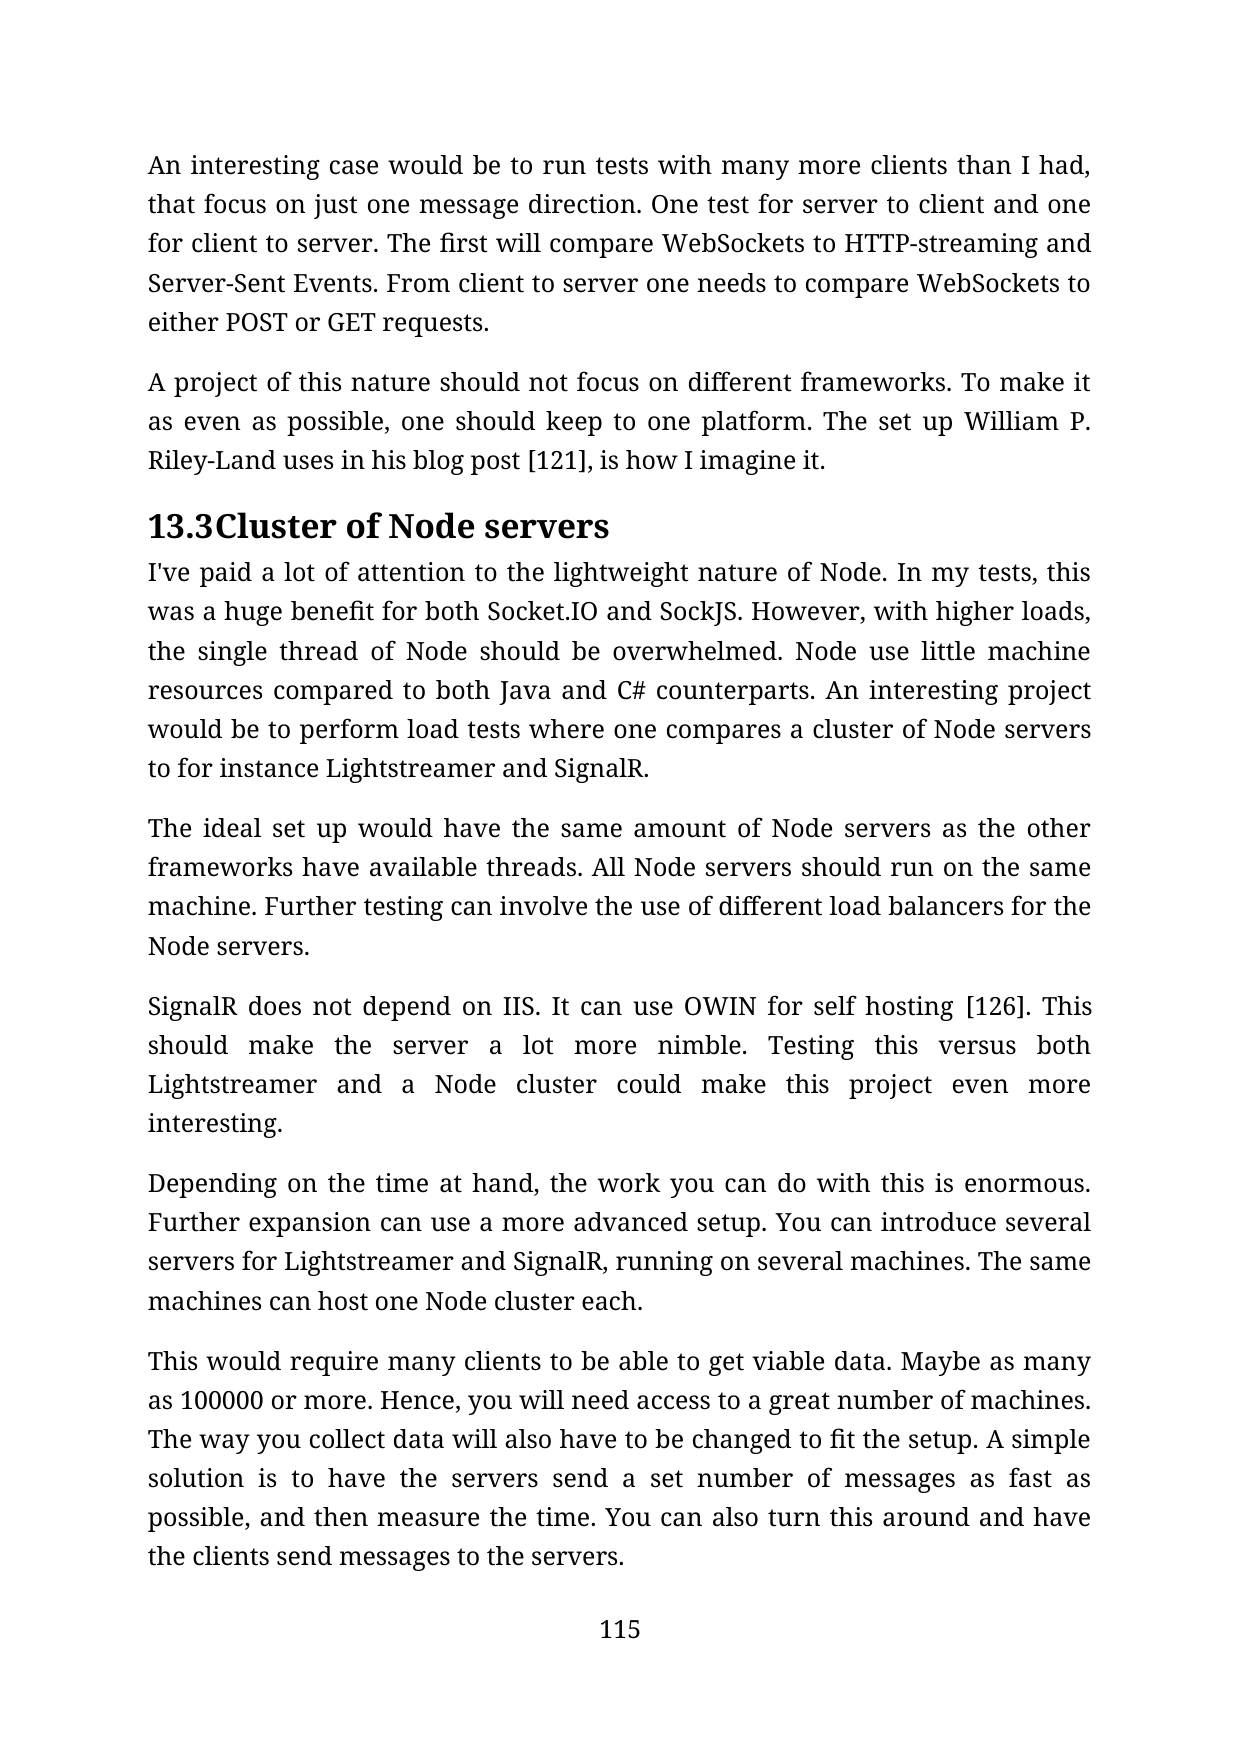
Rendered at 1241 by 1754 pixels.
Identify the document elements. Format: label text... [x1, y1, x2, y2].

text SignalR does not depend on IIS. It can use OWIN for self hosting [126]. This should make the server a lot more nimble. Testing this versus both Lightstreamer and a Node cluster could make this project even more interesting. [148, 988, 1092, 1140]
text A project of this nature should not focus on different frameworks. To make it as even as possible, one should keep to one platform. The set up William P. Riley-Land uses in his blog post [121], is how I imagine it. [148, 364, 1092, 477]
text I've paid a lot of attention to the lightweight nature of Node. In my tests, this was a huge benefit for both Socket.IO and SockJS. However, with higher loads, the single thread of Node should be overwhelmed. Node use little machine resources compared to both Java and C# counterparts. An interesting project would be to perform load tests where one compares a cluster of Node servers to for instance Lightstreamer and SignalR. [148, 555, 1092, 785]
text Depending on the time at hand, the work you can do with this is enormous. Further expansion can use a more advanced setup. You can introduce several servers for Lightstreamer and SignalR, running on several machines. The same machines can host one Node cluster each. [148, 1166, 1092, 1317]
text An interesting case would be to run tests with many more clients than I had, that focus on just one message direction. One test for server to client and one for client to server. The first will compare WebSockets to HTTP-streaming and Server-Sent Events. From client to server one needs to compare WebSockets to either POST or GET requests. [148, 148, 1092, 338]
subtitle Cluster of Node servers [148, 503, 1092, 548]
text This would require many clients to be able to get viable data. Maybe as many as 100000 or more. Hence, you will need access to a great number of machines. The way you collect data will also have to be changed to fit the setup. A simple solution is to have the servers send a set number of messages as fast as possible, and then measure the time. You can also turn this around and have the clients send messages to the servers. [148, 1343, 1092, 1573]
text The ideal set up would have the same amount of Node servers as the other frameworks have available threads. All Node servers should run on the same machine. Further testing can involve the use of different load balancers for the Node servers. [148, 811, 1092, 962]
